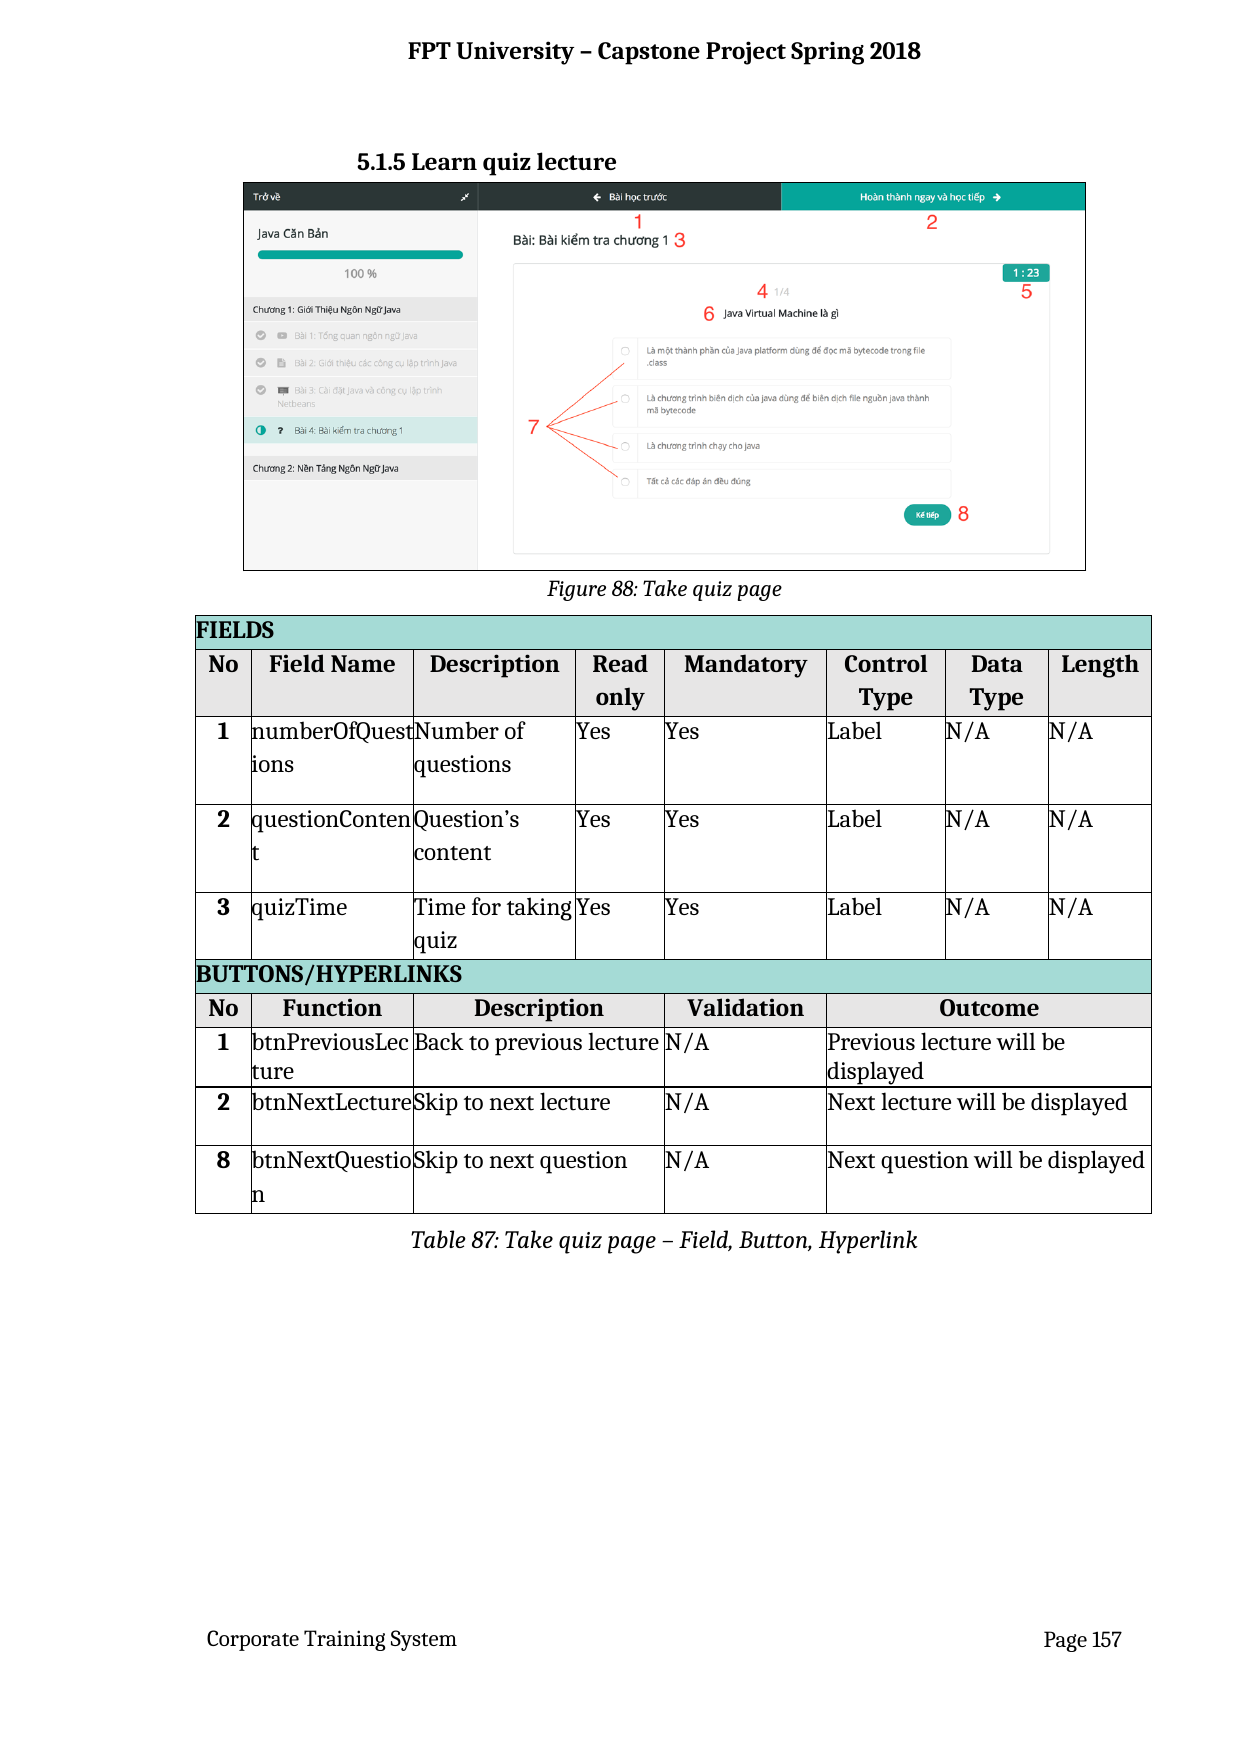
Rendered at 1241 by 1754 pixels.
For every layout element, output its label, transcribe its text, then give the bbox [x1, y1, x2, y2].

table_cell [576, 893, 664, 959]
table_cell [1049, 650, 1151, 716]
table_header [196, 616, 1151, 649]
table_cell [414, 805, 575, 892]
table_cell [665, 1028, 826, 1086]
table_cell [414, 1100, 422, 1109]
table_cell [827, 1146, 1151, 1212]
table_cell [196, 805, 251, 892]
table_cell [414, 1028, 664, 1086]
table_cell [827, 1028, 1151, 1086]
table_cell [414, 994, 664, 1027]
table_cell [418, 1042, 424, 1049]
text Figure 88: Take quiz page [207, 576, 1122, 602]
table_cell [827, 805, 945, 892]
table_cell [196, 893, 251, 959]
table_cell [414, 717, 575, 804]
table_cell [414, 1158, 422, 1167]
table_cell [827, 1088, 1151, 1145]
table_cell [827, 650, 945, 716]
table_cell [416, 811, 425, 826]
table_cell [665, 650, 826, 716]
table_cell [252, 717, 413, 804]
picture [244, 183, 1085, 570]
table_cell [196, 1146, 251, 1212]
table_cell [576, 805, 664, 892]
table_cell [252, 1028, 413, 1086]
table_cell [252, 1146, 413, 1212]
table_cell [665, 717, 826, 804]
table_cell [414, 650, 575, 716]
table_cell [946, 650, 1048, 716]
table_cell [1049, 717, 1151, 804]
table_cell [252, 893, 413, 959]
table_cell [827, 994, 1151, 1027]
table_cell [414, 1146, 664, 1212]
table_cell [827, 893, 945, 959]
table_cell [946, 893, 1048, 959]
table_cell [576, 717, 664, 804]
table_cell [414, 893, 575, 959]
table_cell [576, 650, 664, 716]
subtitle 5.1.5 Learn quiz lecture [357, 148, 1124, 176]
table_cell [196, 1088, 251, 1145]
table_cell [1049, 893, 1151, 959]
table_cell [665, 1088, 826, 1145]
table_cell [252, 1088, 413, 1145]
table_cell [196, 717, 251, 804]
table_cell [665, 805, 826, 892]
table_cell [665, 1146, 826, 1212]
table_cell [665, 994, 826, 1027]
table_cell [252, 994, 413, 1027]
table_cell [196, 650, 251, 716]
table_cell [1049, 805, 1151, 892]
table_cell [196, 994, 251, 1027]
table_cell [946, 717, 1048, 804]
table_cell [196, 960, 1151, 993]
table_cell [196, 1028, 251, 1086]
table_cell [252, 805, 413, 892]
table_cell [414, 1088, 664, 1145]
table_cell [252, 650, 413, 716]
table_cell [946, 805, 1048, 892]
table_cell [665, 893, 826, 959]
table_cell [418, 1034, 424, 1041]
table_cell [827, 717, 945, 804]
